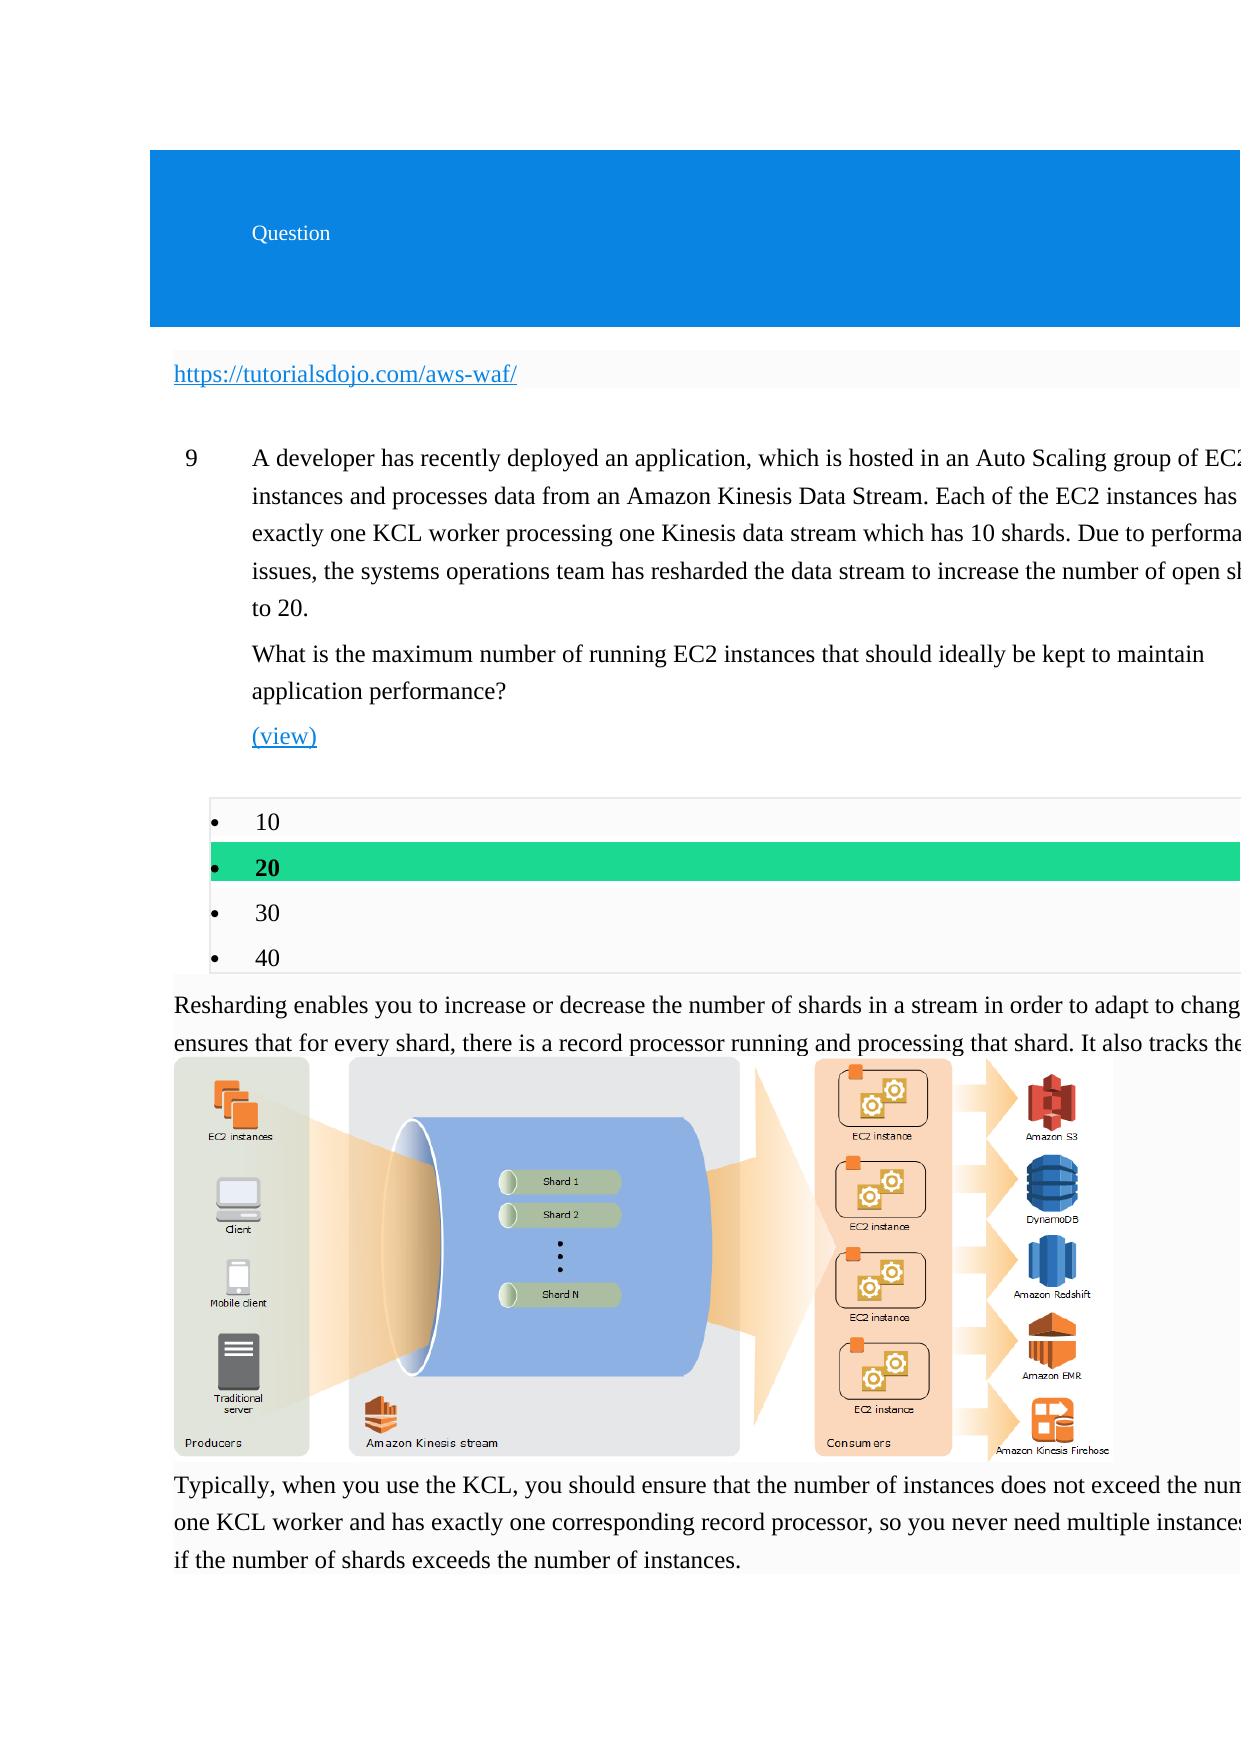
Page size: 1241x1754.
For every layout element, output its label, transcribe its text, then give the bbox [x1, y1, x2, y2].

table_header Question [228, 150, 1240, 327]
table_cell 9 [150, 411, 228, 774]
table_cell A developer has recently deployed an application, which is hosted in an Auto Scaling group of EC2 instances and processes data from an Amazon Kinesis Data Stream. Each of the EC2 instances has exactly one KCL worker processing one Kinesis data stream which has 10 shards. Due to performance issues, the systems operations team has resharded the data stream to increase the number of open shards to 20. What is the maximum number of running EC2 instances that should ideally be kept to maintain application performance? (view) [228, 411, 1240, 774]
table_header [150, 150, 228, 327]
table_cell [150, 774, 1240, 1597]
picture [173, 1056, 1114, 1462]
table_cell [150, 327, 1240, 411]
